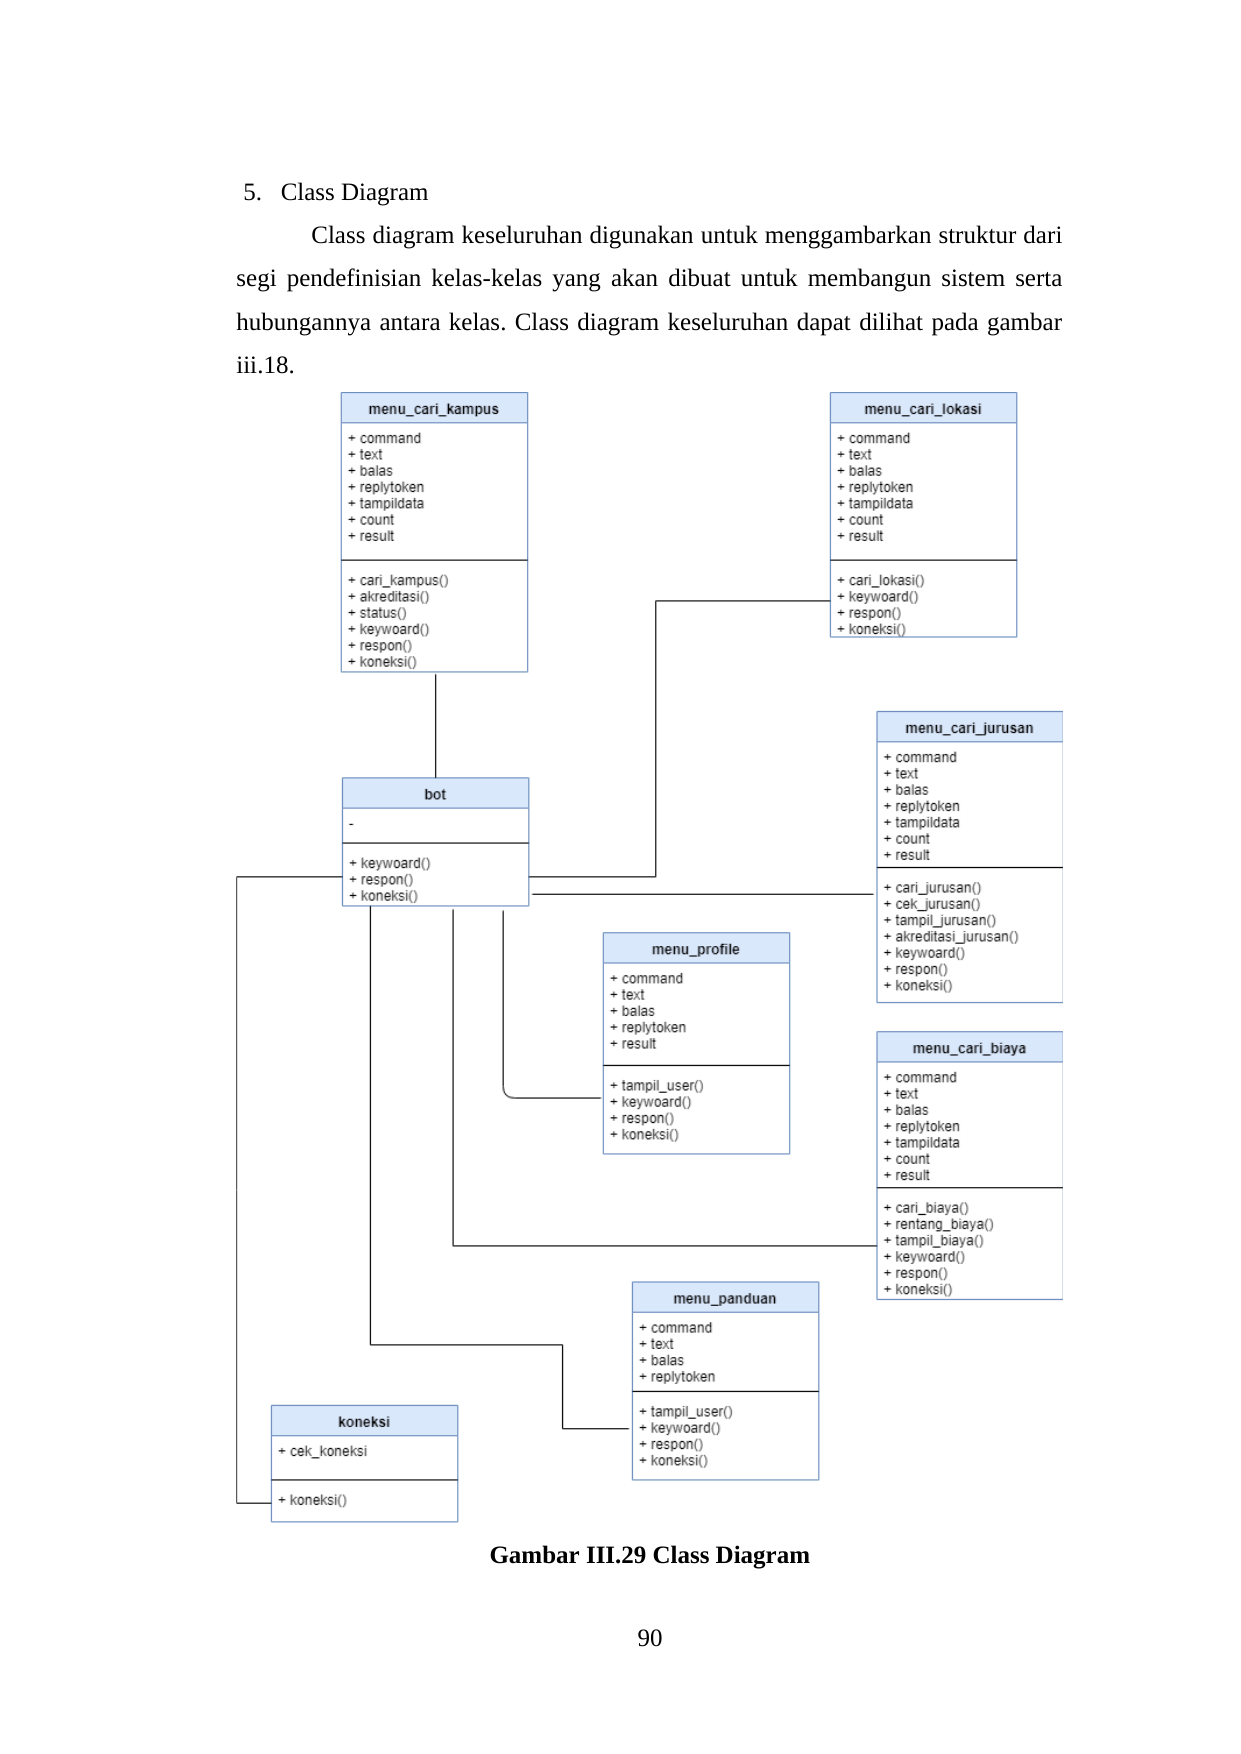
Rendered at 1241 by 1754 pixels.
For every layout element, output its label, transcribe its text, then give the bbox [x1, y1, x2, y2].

list Class Diagram [243, 177, 1063, 206]
text Class diagram keseluruhan digunakan untuk menggambarkan struktur dari segi pendefinisian kelas-kelas yang akan dibuat untuk membangun sistem serta hubungannya antara kelas. Class diagram keseluruhan dapat dilihat pada gambar iii.18. [236, 220, 1063, 378]
picture [236, 392, 1063, 1526]
text Gambar III.29 Class Diagram [236, 1540, 1063, 1568]
